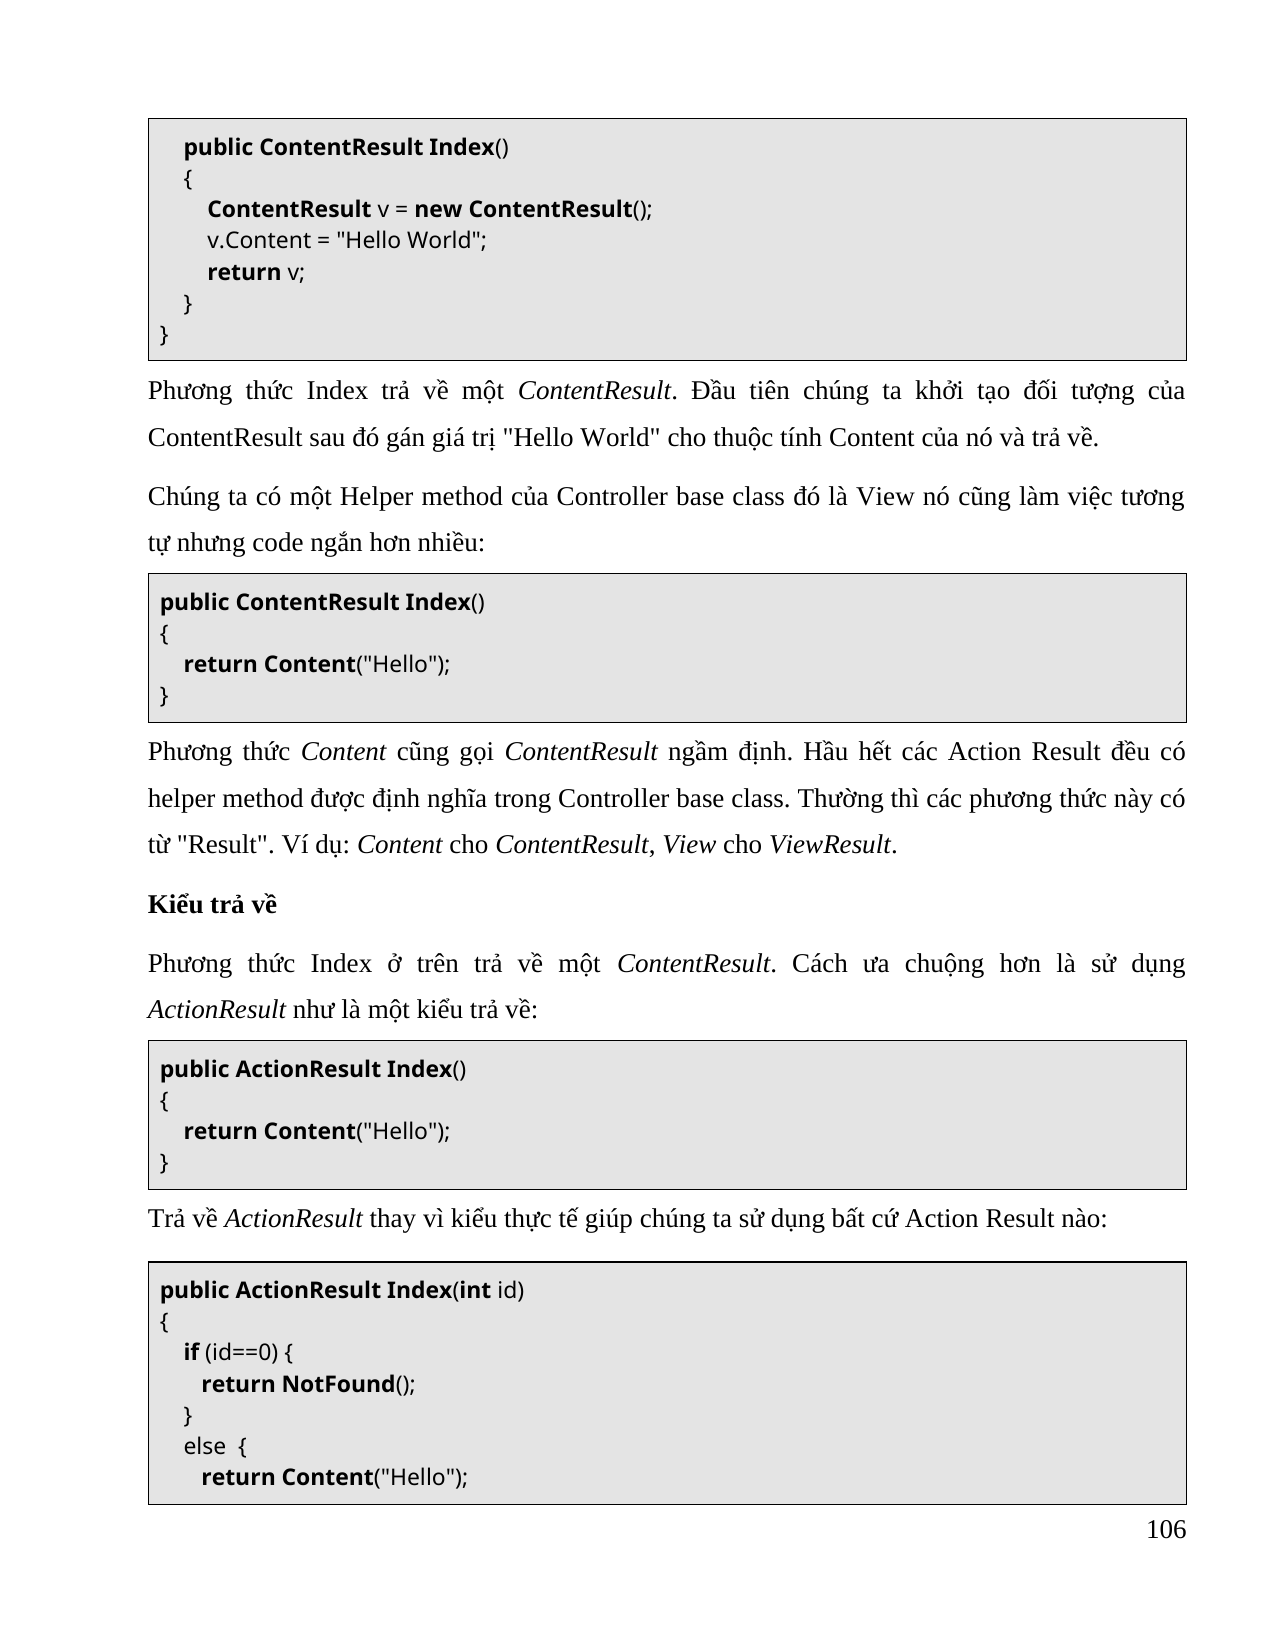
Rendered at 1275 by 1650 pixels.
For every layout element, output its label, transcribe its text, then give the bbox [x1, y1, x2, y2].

text Phương thức Index trả về một ContentResult. Đầu tiên chúng ta khởi tạo đối tượng của ContentResult sau đó gán giá trị "Hello World" cho thuộc tính Content của nó và trả về. [148, 374, 1186, 452]
table_header public ContentResult Index() { return Content("Hello"); } [149, 574, 1186, 722]
text Kiểu trả về [148, 888, 1186, 919]
text Phương thức Content cũng gọi ContentResult ngầm định. Hầu hết các Action Result đều có helper method được định nghĩa trong Controller base class. Thường thì các phương thức này có từ "Result". Ví dụ: Content cho ContentResult, View cho ViewResult. [148, 735, 1186, 860]
text Chúng ta có một Helper method của Controller base class đó là View nó cũng làm việc tương tự nhưng code ngắn hơn nhiều: [148, 480, 1186, 558]
text Phương thức Index ở trên trả về một ContentResult. Cách ưa chuộng hơn là sử dụng ActionResult như là một kiểu trả về: [148, 947, 1186, 1025]
table_header public ActionResult Index(int id) { if (id==0) { return NotFound(); } else { return Content("Hello"); } } [149, 1263, 1186, 1504]
text Trả về ActionResult thay vì kiểu thực tế giúp chúng ta sử dụng bất cứ Action Result nào: [148, 1202, 1186, 1233]
table_header public ActionResult Index() { return Content("Hello"); } [149, 1041, 1186, 1189]
